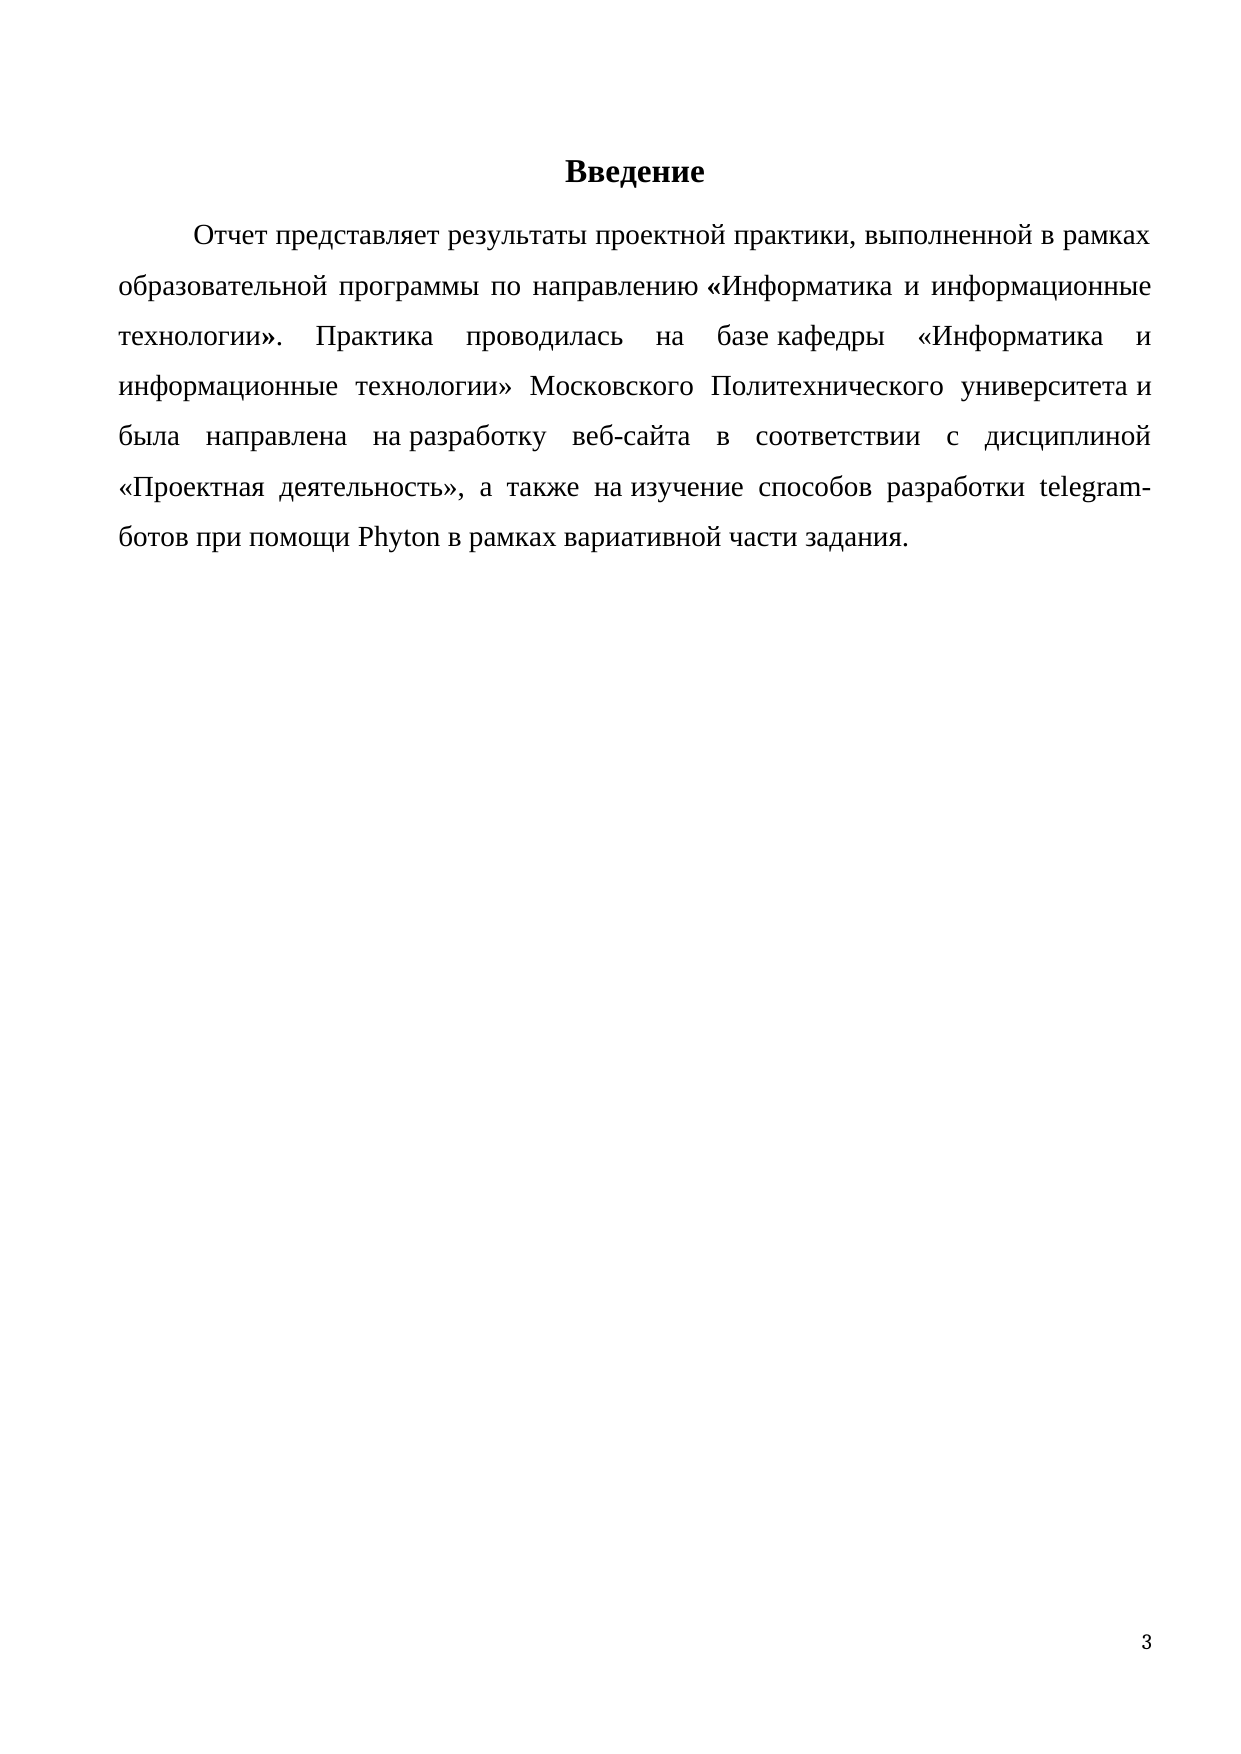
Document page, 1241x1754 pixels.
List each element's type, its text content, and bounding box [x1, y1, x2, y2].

subtitle Введение [118, 151, 1152, 190]
text Отчет представляет результаты проектной практики, выполненной в рамках образовательной программы по направлению «Информатика и информационные технологии». Практика проводилась на базе кафедры «Информатика и информационные технологии» Московского Политехнического университета и была направлена на разработку веб-сайта в соответствии с дисциплиной «Проектная деятельность», а также на изучение способов разработки telegram-ботов при помощи Phyton в рамках вариативной части задания. [118, 217, 1152, 553]
